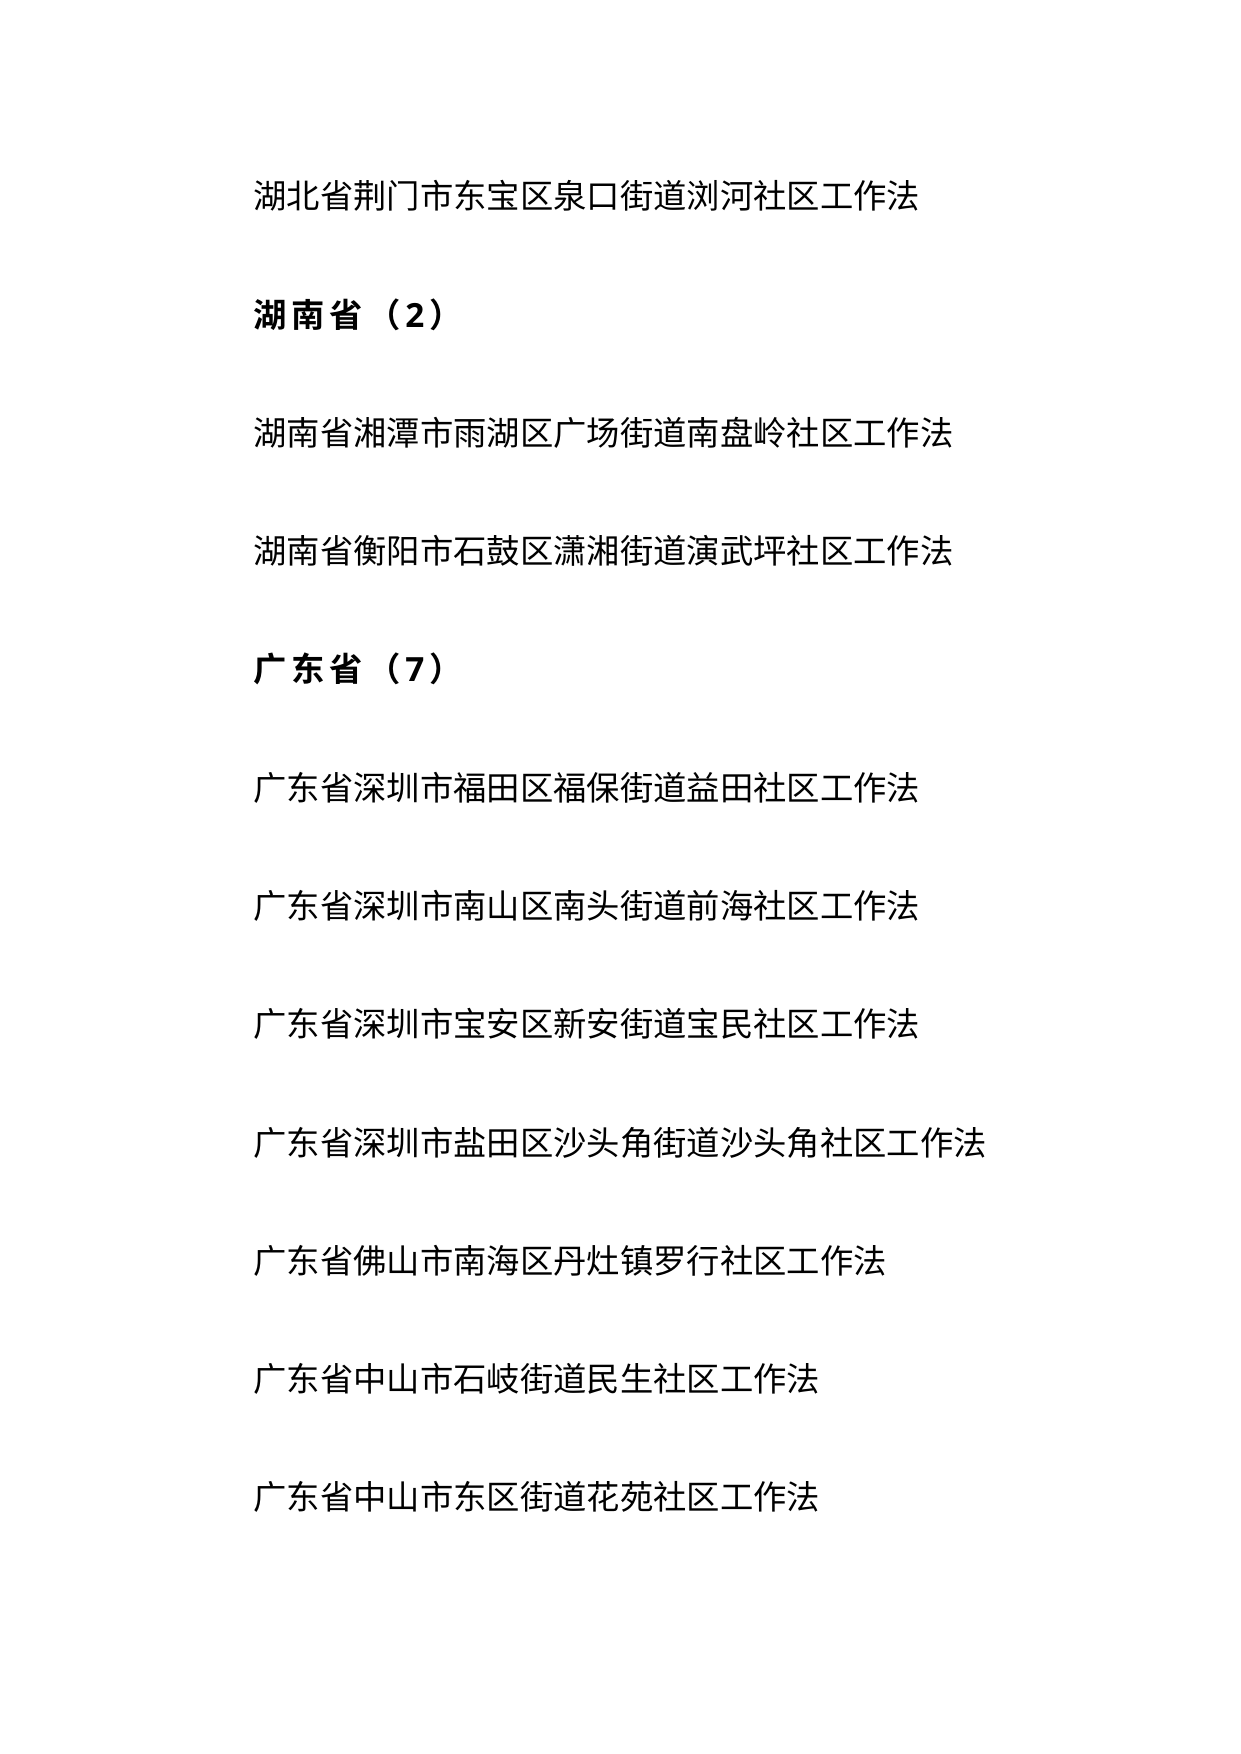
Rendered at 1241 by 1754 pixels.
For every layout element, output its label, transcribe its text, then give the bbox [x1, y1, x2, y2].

text 广东省深圳市盐田区沙头角街道沙头角社区工作法 [253, 1108, 1053, 1173]
text 湖南省（2） [253, 280, 1053, 345]
text 湖南省湘潭市雨湖区广场街道南盘岭社区工作法 [253, 398, 1053, 463]
text 湖南省衡阳市石鼓区潇湘街道演武坪社区工作法 [253, 517, 1053, 582]
text 广东省中山市东区街道花苑社区工作法 [253, 1463, 1053, 1528]
text 广东省深圳市宝安区新安街道宝民社区工作法 [253, 990, 1053, 1055]
text 广东省深圳市南山区南头街道前海社区工作法 [253, 872, 1053, 937]
text 广东省深圳市福田区福保街道益田社区工作法 [253, 753, 1053, 818]
text 湖北省荆门市东宝区泉口街道浏河社区工作法 [253, 162, 1053, 227]
text 广东省佛山市南海区丹灶镇罗行社区工作法 [253, 1226, 1053, 1291]
text 广东省（7） [253, 635, 1053, 700]
text 广东省中山市石岐街道民生社区工作法 [253, 1344, 1053, 1409]
